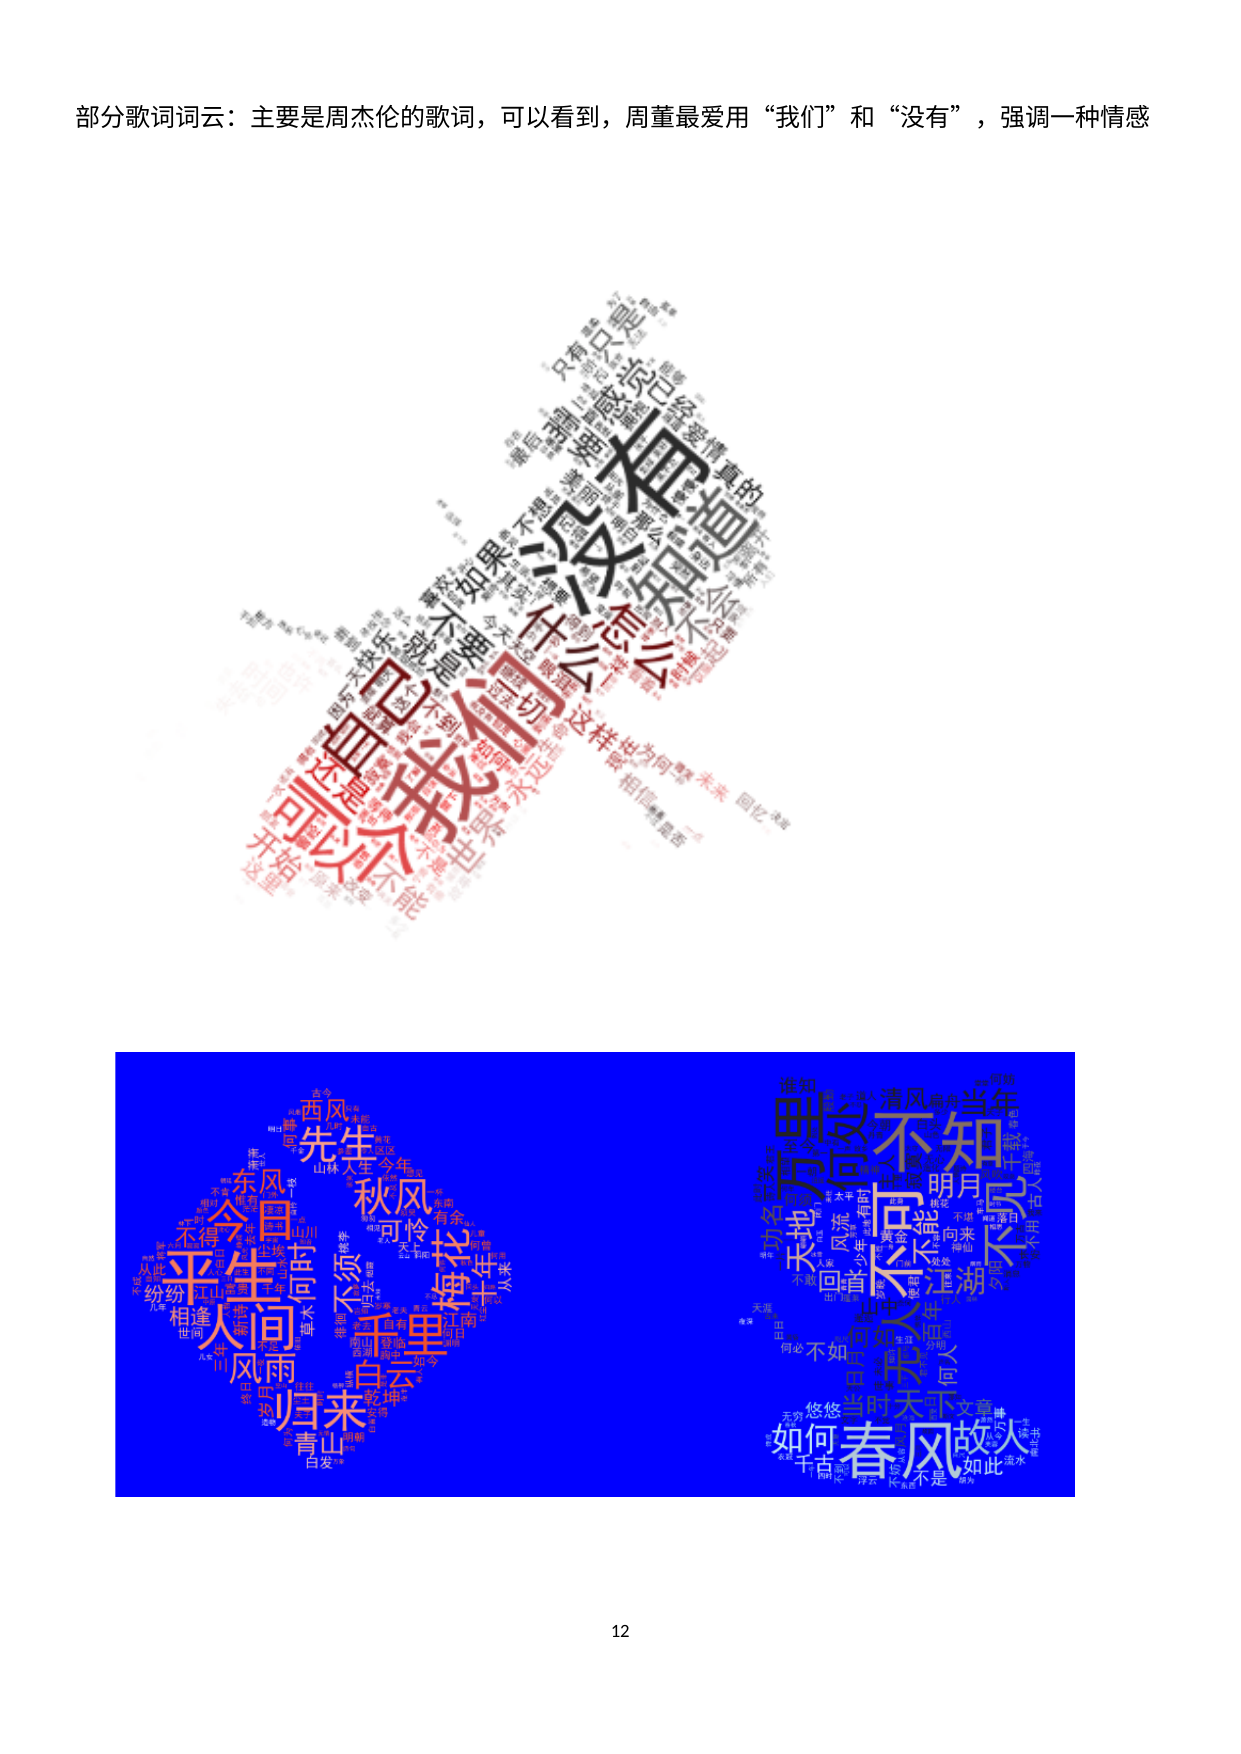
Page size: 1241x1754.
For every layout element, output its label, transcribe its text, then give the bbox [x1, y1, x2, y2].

picture [76, 167, 1075, 1497]
text 部分歌词词云：主要是周杰伦的歌词，可以看到，周董最爱用“我们”和“没有”，强调一种情感共鸣。 [75, 83, 1165, 148]
